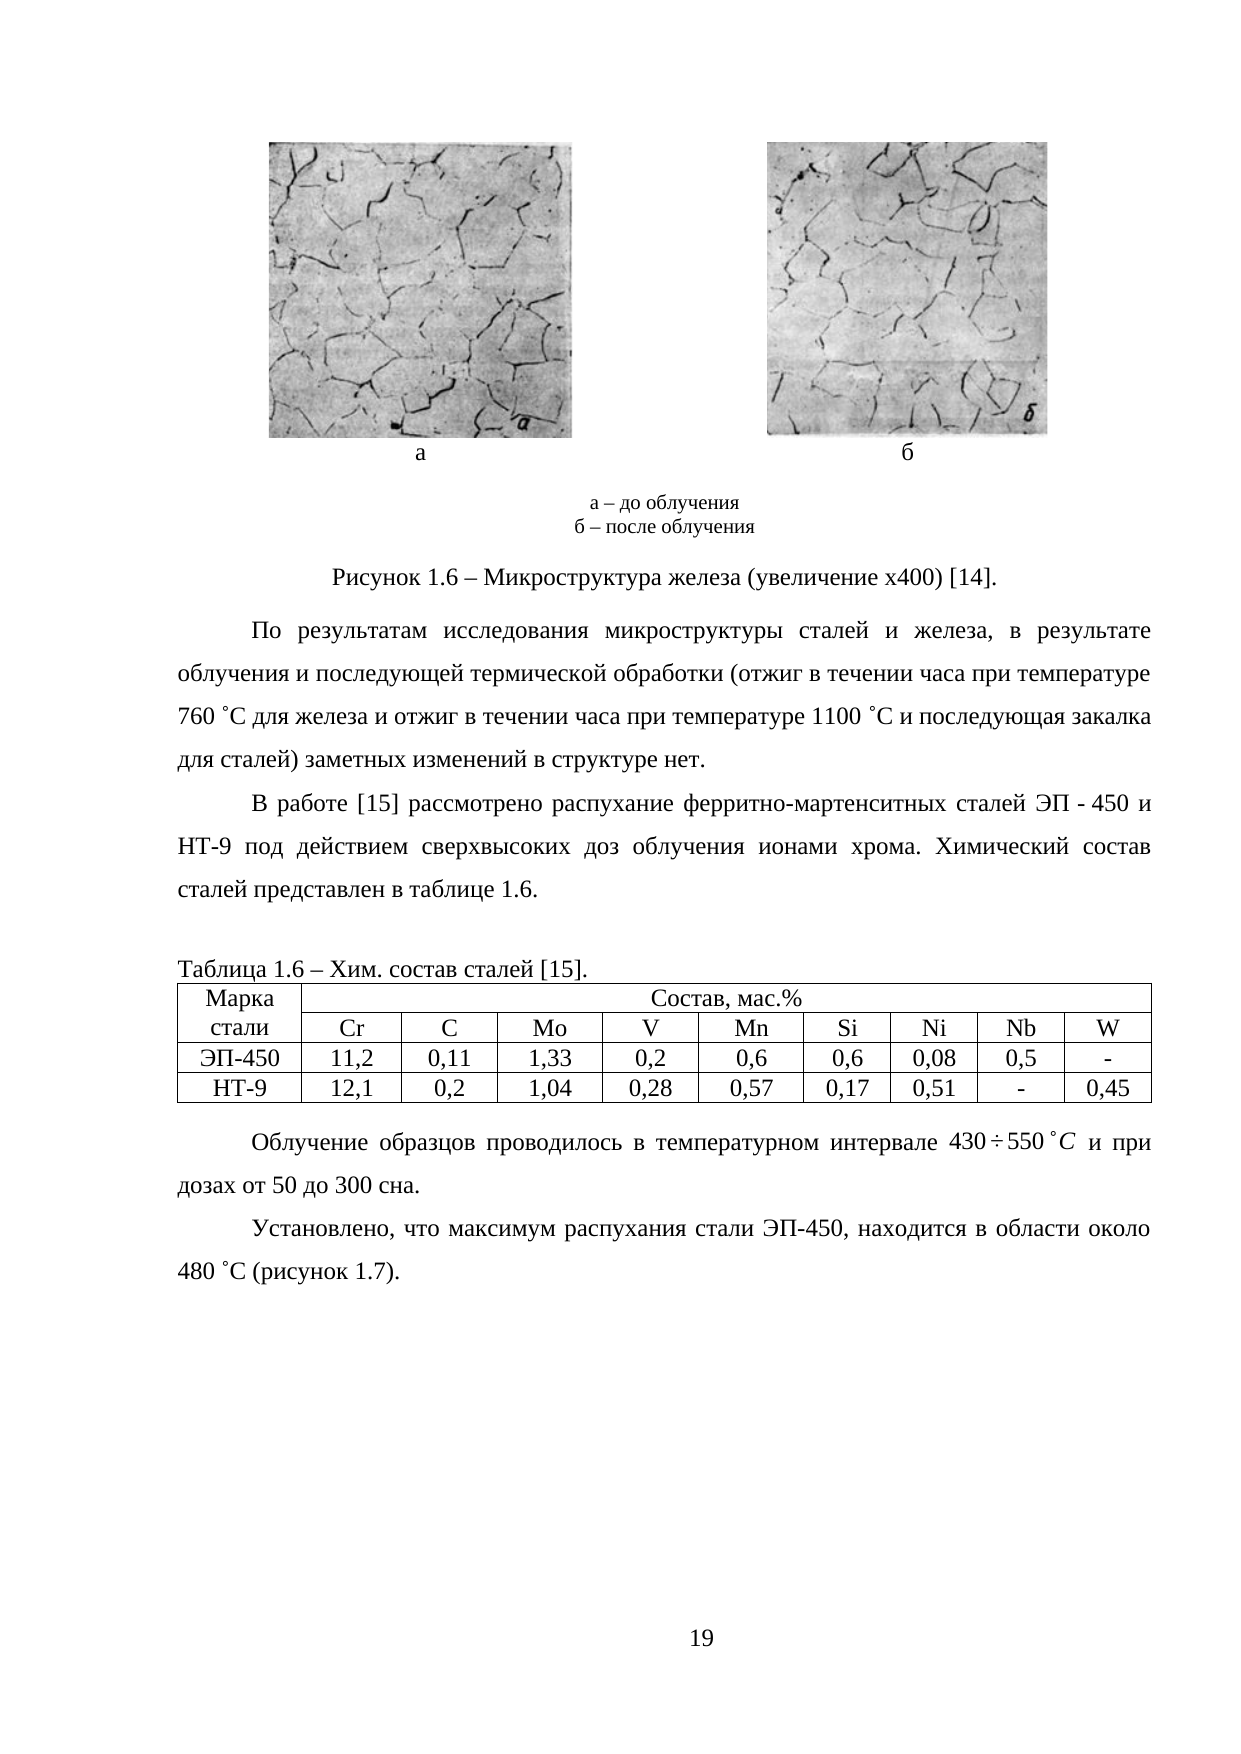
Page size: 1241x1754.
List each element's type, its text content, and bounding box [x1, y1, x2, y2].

table_cell V [603, 1013, 698, 1042]
text а – до облучения [177, 490, 1152, 514]
table_cell - [1065, 1043, 1151, 1072]
table_header Марка стали [178, 984, 301, 1042]
text По результатам исследования микроструктуры сталей и железа, в результате облучения и последующей термической обработки (отжиг в течении часа при температуре 760 ˚C для железа и отжиг в течении часа при температуре 1100 ˚C и последующая закалка для сталей) заметных изменений в структуре нет. [177, 615, 1152, 773]
picture [268, 142, 573, 438]
table_header Состав, мас.% [302, 984, 1151, 1012]
table_cell 1,33 [498, 1043, 602, 1072]
text Установлено, что максимум распухания стали ЭП-450, находится в области около 480 ˚С (рисунок 1.7). [177, 1213, 1152, 1285]
table_cell Ni [891, 1013, 977, 1042]
table_cell ЭП-450 [178, 1043, 301, 1072]
table_cell Nb [978, 1013, 1064, 1042]
table_cell Mo [498, 1013, 602, 1042]
text Таблица 1.6 – Хим. состав сталей [15]. [177, 954, 1152, 982]
table_cell 0,28 [603, 1073, 698, 1102]
table_cell 0,11 [402, 1043, 497, 1072]
text Облучение образцов проводилось в температурном интервале и при дозах от 50 до 300 сна. [177, 1127, 1152, 1198]
table_cell 12,1 [302, 1073, 401, 1102]
table_cell 0,6 [699, 1043, 803, 1072]
table_cell 0,51 [891, 1073, 977, 1102]
table_header а [177, 142, 664, 466]
table_cell W [1065, 1013, 1151, 1042]
table_cell 0,08 [891, 1043, 977, 1072]
text б – после облучения [177, 514, 1152, 538]
text В работе [15] рассмотрено распухание ферритно-мартенситных сталей ЭП - 450 и НТ-9 под действием сверхвысоких доз облучения ионами хрома. Химический состав сталей представлен в таблице 1.6. [177, 788, 1152, 903]
picture [767, 142, 1048, 438]
table_cell 0,5 [978, 1043, 1064, 1072]
table_cell 1,04 [498, 1073, 602, 1102]
table_cell 11,2 [302, 1043, 401, 1072]
table_cell Si [804, 1013, 890, 1042]
table_cell C [402, 1013, 497, 1042]
table_cell НТ-9 [178, 1073, 301, 1102]
text Рисунок 1.6 – Микроструктура железа (увеличение x400) [14]. [177, 562, 1152, 591]
table_header б [664, 142, 1151, 466]
table_cell Mn [699, 1013, 803, 1042]
table_cell Cr [302, 1013, 401, 1042]
table_cell 0,6 [804, 1043, 890, 1072]
table_cell 0,57 [699, 1073, 803, 1102]
table_cell 0,2 [402, 1073, 497, 1102]
table_cell - [978, 1073, 1064, 1102]
table_cell 0,45 [1065, 1073, 1151, 1102]
table_cell 0,17 [804, 1073, 890, 1102]
table_cell 0,2 [603, 1043, 698, 1072]
